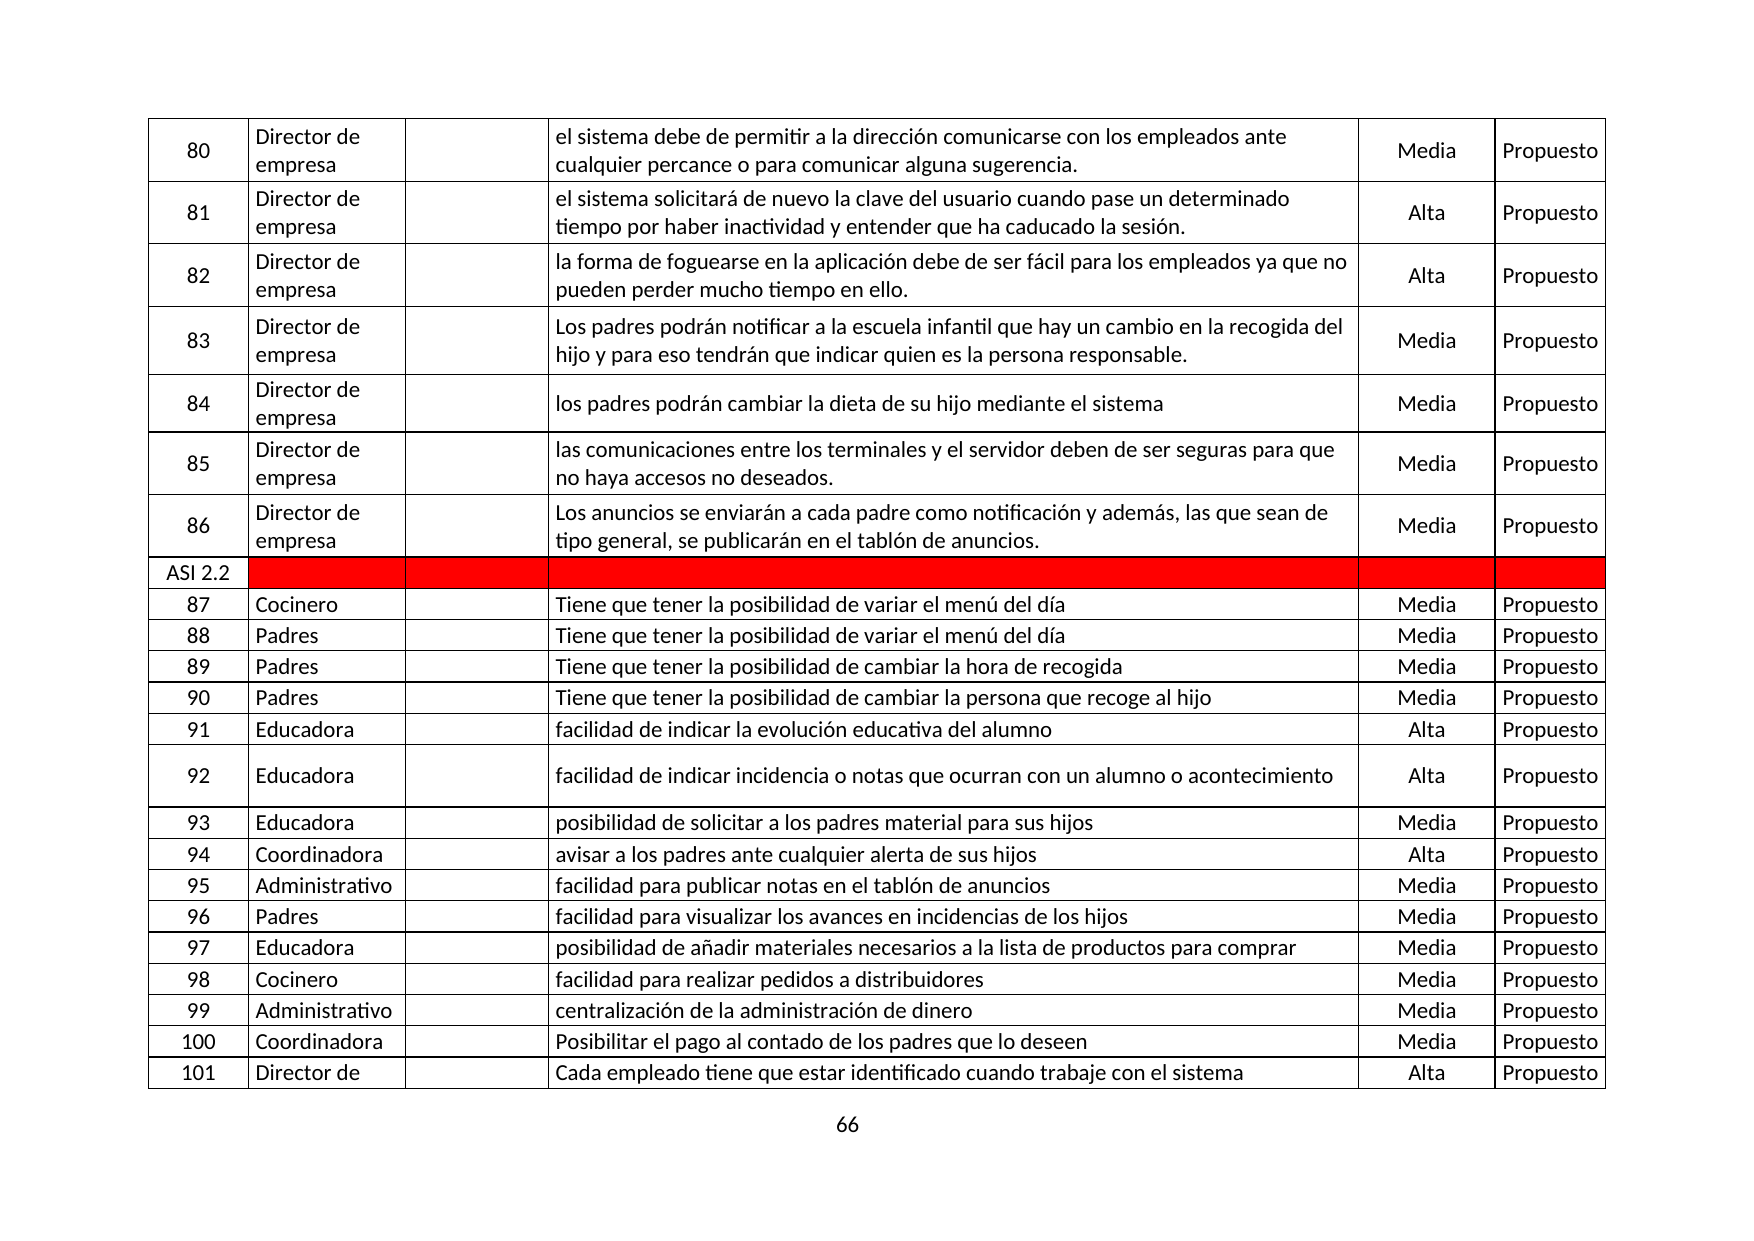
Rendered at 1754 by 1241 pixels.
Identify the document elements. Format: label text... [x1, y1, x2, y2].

table_cell [406, 620, 548, 650]
table_cell [406, 558, 548, 588]
table_cell Director de empresa [249, 244, 405, 306]
table_cell 89 [149, 651, 248, 681]
table_cell [406, 901, 548, 931]
table_cell Propuesto [1496, 933, 1605, 963]
table_cell Media [1359, 901, 1494, 931]
table_cell [1496, 558, 1605, 588]
table_cell [406, 589, 548, 619]
table_cell los padres podrán cambiar la dieta de su hijo mediante el sistema [549, 375, 1358, 431]
table_cell Media [1359, 307, 1494, 374]
table_cell [406, 651, 548, 681]
table_cell Media [1359, 433, 1494, 494]
table_cell Los padres podrán notificar a la escuela infantil que hay un cambio en la recogida del hijo y para eso tendrán que indicar quien es la persona responsable. [549, 307, 1358, 374]
table_cell 97 [149, 933, 248, 963]
table_cell 91 [149, 714, 248, 744]
table_cell 80 [149, 119, 248, 181]
table_cell Propuesto [1496, 119, 1605, 181]
table_cell Cada empleado tiene que estar identificado cuando trabaje con el sistema [549, 1058, 1358, 1088]
table_cell Propuesto [1496, 433, 1605, 494]
table_cell Director de empresa [249, 1058, 405, 1088]
table_cell centralización de la administración de dinero [549, 995, 1358, 1025]
table_cell 95 [149, 870, 248, 900]
table_cell posibilidad de solicitar a los padres material para sus hijos [549, 808, 1358, 838]
table_cell Tiene que tener la posibilidad de cambiar la persona que recoge al hijo [549, 683, 1358, 713]
table_cell Propuesto [1496, 870, 1605, 900]
table_cell [406, 495, 548, 556]
table_cell Media [1359, 119, 1494, 181]
table_cell Propuesto [1496, 375, 1605, 431]
table_cell [406, 964, 548, 994]
table_cell Educadora [249, 714, 405, 744]
table_cell Media [1359, 870, 1494, 900]
table_cell [406, 839, 548, 869]
table_cell 81 [149, 182, 248, 243]
table_cell Media [1359, 933, 1494, 963]
table_cell 101 [149, 1058, 248, 1088]
table_cell el sistema debe de permitir a la dirección comunicarse con los empleados ante cualquier percance o para comunicar alguna sugerencia. [549, 119, 1358, 181]
table_cell [406, 1026, 548, 1056]
table_cell 100 [149, 1026, 248, 1056]
table_cell Coordinadora [249, 839, 405, 869]
table_cell [406, 1058, 548, 1088]
table_cell Cocinero [249, 964, 405, 994]
table_cell Media [1359, 964, 1494, 994]
table_cell facilidad para publicar notas en el tablón de anuncios [549, 870, 1358, 900]
table_cell Padres [249, 651, 405, 681]
table_cell Cocinero [249, 589, 405, 619]
table_cell 87 [149, 589, 248, 619]
table_cell [406, 182, 548, 243]
table_cell Alta [1359, 182, 1494, 243]
table_cell Propuesto [1496, 651, 1605, 681]
table_cell Posibilitar el pago al contado de los padres que lo deseen [549, 1026, 1358, 1056]
table_cell Propuesto [1496, 683, 1605, 713]
table_cell Propuesto [1496, 808, 1605, 838]
table_cell Director de empresa [249, 433, 405, 494]
table_cell Media [1359, 495, 1494, 556]
table_cell Media [1359, 1026, 1494, 1056]
table_cell 85 [149, 433, 248, 494]
table_cell Alta [1359, 839, 1494, 869]
table_cell Padres [249, 620, 405, 650]
table_cell 96 [149, 901, 248, 931]
table_cell [406, 745, 548, 806]
table_cell Alta [1359, 244, 1494, 306]
table_cell 83 [149, 307, 248, 374]
table_cell Administrativo [249, 995, 405, 1025]
table_cell Educadora [249, 745, 405, 806]
table_cell Director de empresa [249, 119, 405, 181]
table_cell Propuesto [1496, 964, 1605, 994]
table_cell [406, 433, 548, 494]
table_cell Propuesto [1496, 714, 1605, 744]
table_cell [406, 933, 548, 963]
table_cell Director de empresa [249, 307, 405, 374]
table_cell Propuesto [1496, 995, 1605, 1025]
table_cell Media [1359, 995, 1494, 1025]
table_cell avisar a los padres ante cualquier alerta de sus hijos [549, 839, 1358, 869]
table_cell 88 [149, 620, 248, 650]
table_cell ASI 2.2 [149, 558, 248, 588]
table_cell Media [1359, 651, 1494, 681]
table_cell Propuesto [1496, 307, 1605, 374]
table_cell Alta [1359, 714, 1494, 744]
table_cell [406, 714, 548, 744]
table_cell 99 [149, 995, 248, 1025]
table_cell Alta [1359, 1058, 1494, 1088]
table_cell Media [1359, 808, 1494, 838]
table_cell Director de empresa [249, 182, 405, 243]
table_cell Propuesto [1496, 244, 1605, 306]
table_cell Alta [1359, 745, 1494, 806]
table_cell Propuesto [1496, 182, 1605, 243]
table_cell facilidad para realizar pedidos a distribuidores [549, 964, 1358, 994]
table_cell Propuesto [1496, 745, 1605, 806]
table_cell Director de empresa [249, 495, 405, 556]
table_cell Media [1359, 589, 1494, 619]
table_cell Propuesto [1496, 901, 1605, 931]
table_cell las comunicaciones entre los terminales y el servidor deben de ser seguras para que no haya accesos no deseados. [549, 433, 1358, 494]
table_cell [406, 870, 548, 900]
table_cell Propuesto [1496, 620, 1605, 650]
table_cell [406, 119, 548, 181]
table_cell posibilidad de añadir materiales necesarios a la lista de productos para comprar [549, 933, 1358, 963]
table_cell 84 [149, 375, 248, 431]
table_cell 98 [149, 964, 248, 994]
table_cell 94 [149, 839, 248, 869]
table_cell [249, 558, 405, 588]
table_cell Media [1359, 375, 1494, 431]
table_cell Educadora [249, 808, 405, 838]
table_cell facilidad para visualizar los avances en incidencias de los hijos [549, 901, 1358, 931]
table_cell 82 [149, 244, 248, 306]
table_cell Propuesto [1496, 1026, 1605, 1056]
table_cell Media [1359, 620, 1494, 650]
table_cell Director de empresa [249, 375, 405, 431]
table_cell facilidad de indicar la evolución educativa del alumno [549, 714, 1358, 744]
table_cell Educadora [249, 933, 405, 963]
table_cell Propuesto [1496, 839, 1605, 869]
table_cell [549, 558, 1358, 588]
table_cell Padres [249, 901, 405, 931]
table_cell Padres [249, 683, 405, 713]
table_cell 93 [149, 808, 248, 838]
table_cell el sistema solicitará de nuevo la clave del usuario cuando pase un determinado tiempo por haber inactividad y entender que ha caducado la sesión. [549, 182, 1358, 243]
table_cell facilidad de indicar incidencia o notas que ocurran con un alumno o acontecimiento [549, 745, 1358, 806]
table_cell Propuesto [1496, 495, 1605, 556]
table_cell [406, 307, 548, 374]
table_cell [406, 995, 548, 1025]
table_cell [406, 375, 548, 431]
table_cell Administrativo [249, 870, 405, 900]
table_cell 92 [149, 745, 248, 806]
table_cell 90 [149, 683, 248, 713]
table_cell Tiene que tener la posibilidad de cambiar la hora de recogida [549, 651, 1358, 681]
table_cell [406, 683, 548, 713]
table_cell Tiene que tener la posibilidad de variar el menú del día [549, 620, 1358, 650]
table_cell Propuesto [1496, 589, 1605, 619]
table_cell [406, 244, 548, 306]
table_cell [406, 808, 548, 838]
table_cell la forma de foguearse en la aplicación debe de ser fácil para los empleados ya que no pueden perder mucho tiempo en ello. [549, 244, 1358, 306]
table_cell Tiene que tener la posibilidad de variar el menú del día [549, 589, 1358, 619]
table_cell Coordinadora [249, 1026, 405, 1056]
table_cell [1359, 558, 1494, 588]
table_cell Los anuncios se enviarán a cada padre como notificación y además, las que sean de tipo general, se publicarán en el tablón de anuncios. [549, 495, 1358, 556]
table_cell Media [1359, 683, 1494, 713]
table_cell 86 [149, 495, 248, 556]
table_cell Propuesto [1496, 1058, 1605, 1088]
